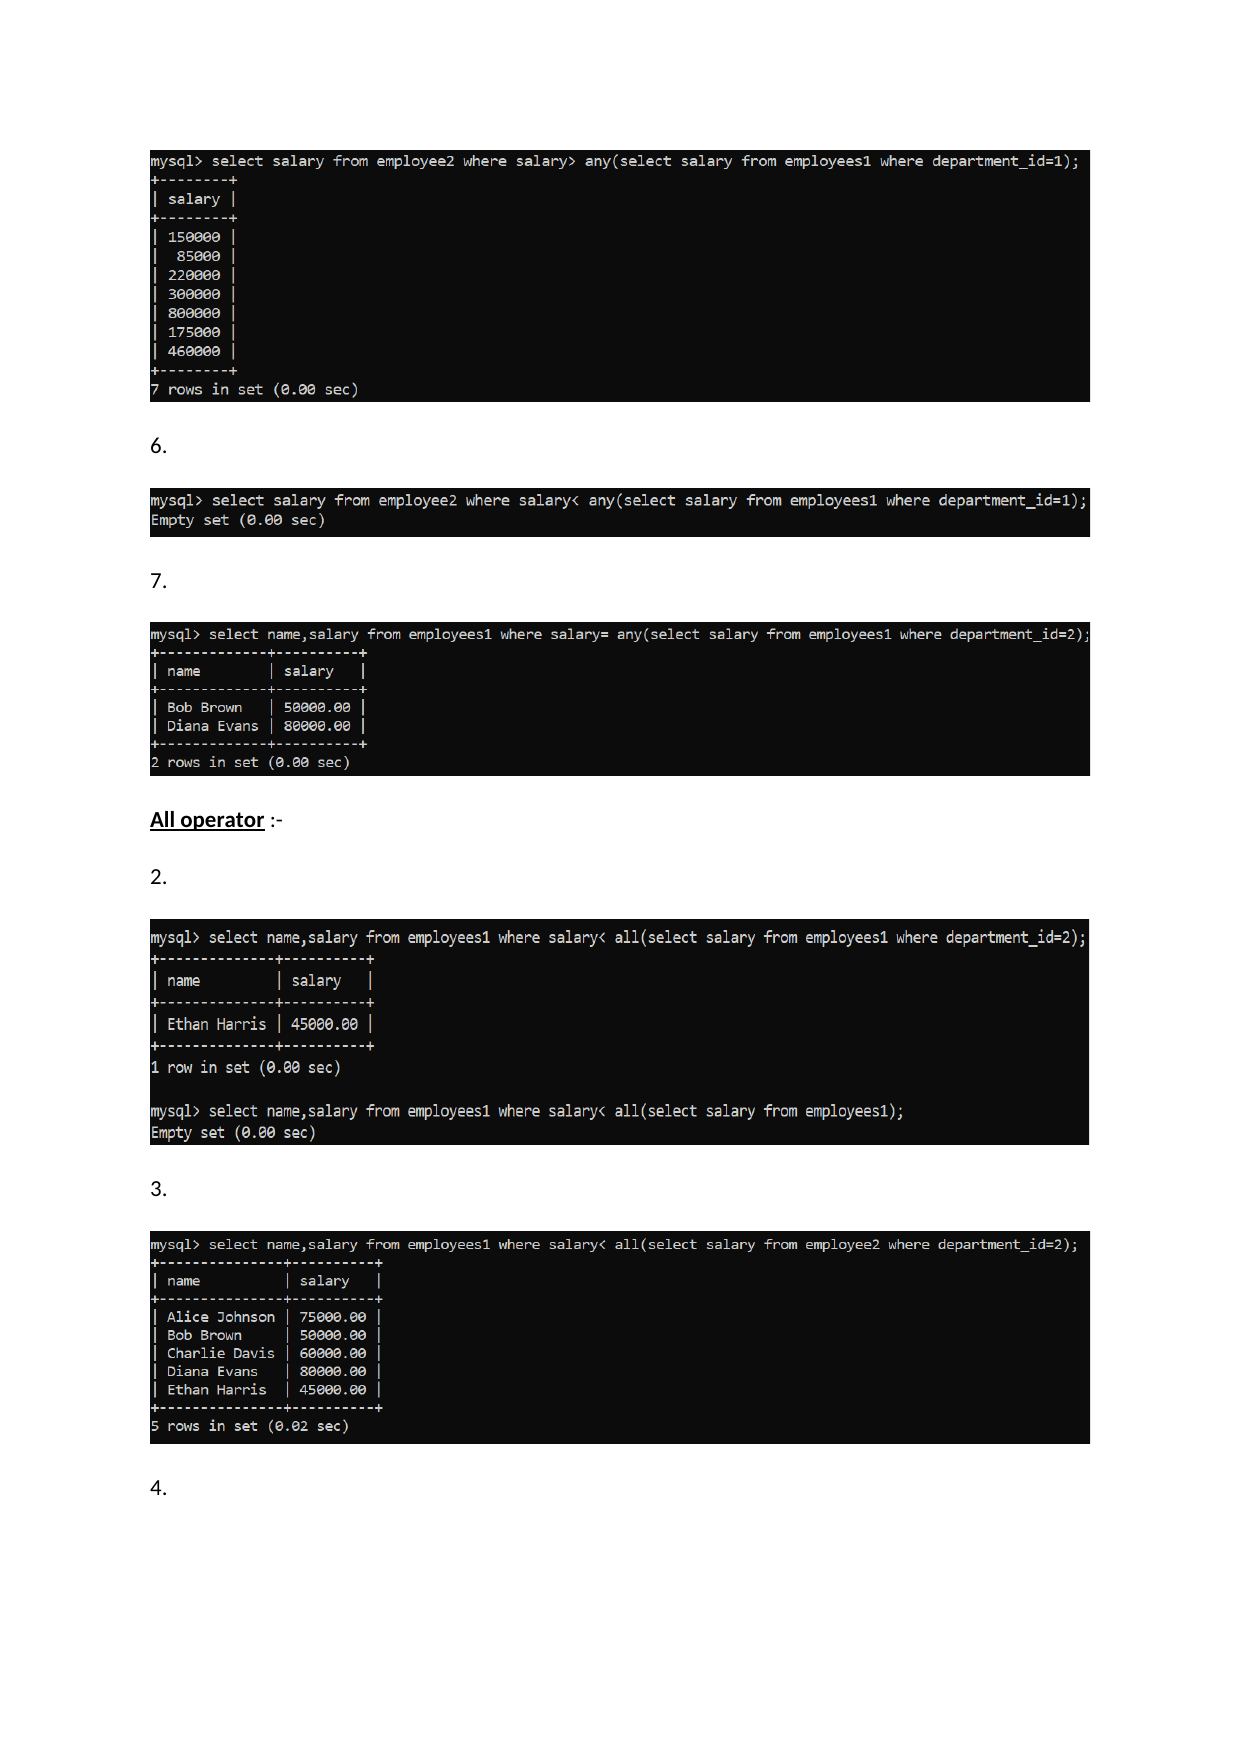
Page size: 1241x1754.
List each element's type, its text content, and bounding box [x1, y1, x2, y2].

text 3. [150, 1174, 1090, 1202]
text 2. [150, 862, 1090, 890]
text All operator :- [150, 805, 1090, 833]
text 7. [150, 566, 1090, 594]
picture [150, 488, 1091, 537]
picture [150, 1231, 1091, 1444]
picture [150, 150, 1091, 402]
picture [150, 622, 1091, 776]
text 4. [150, 1473, 1090, 1501]
picture [150, 919, 1090, 1145]
text 6. [150, 431, 1090, 459]
